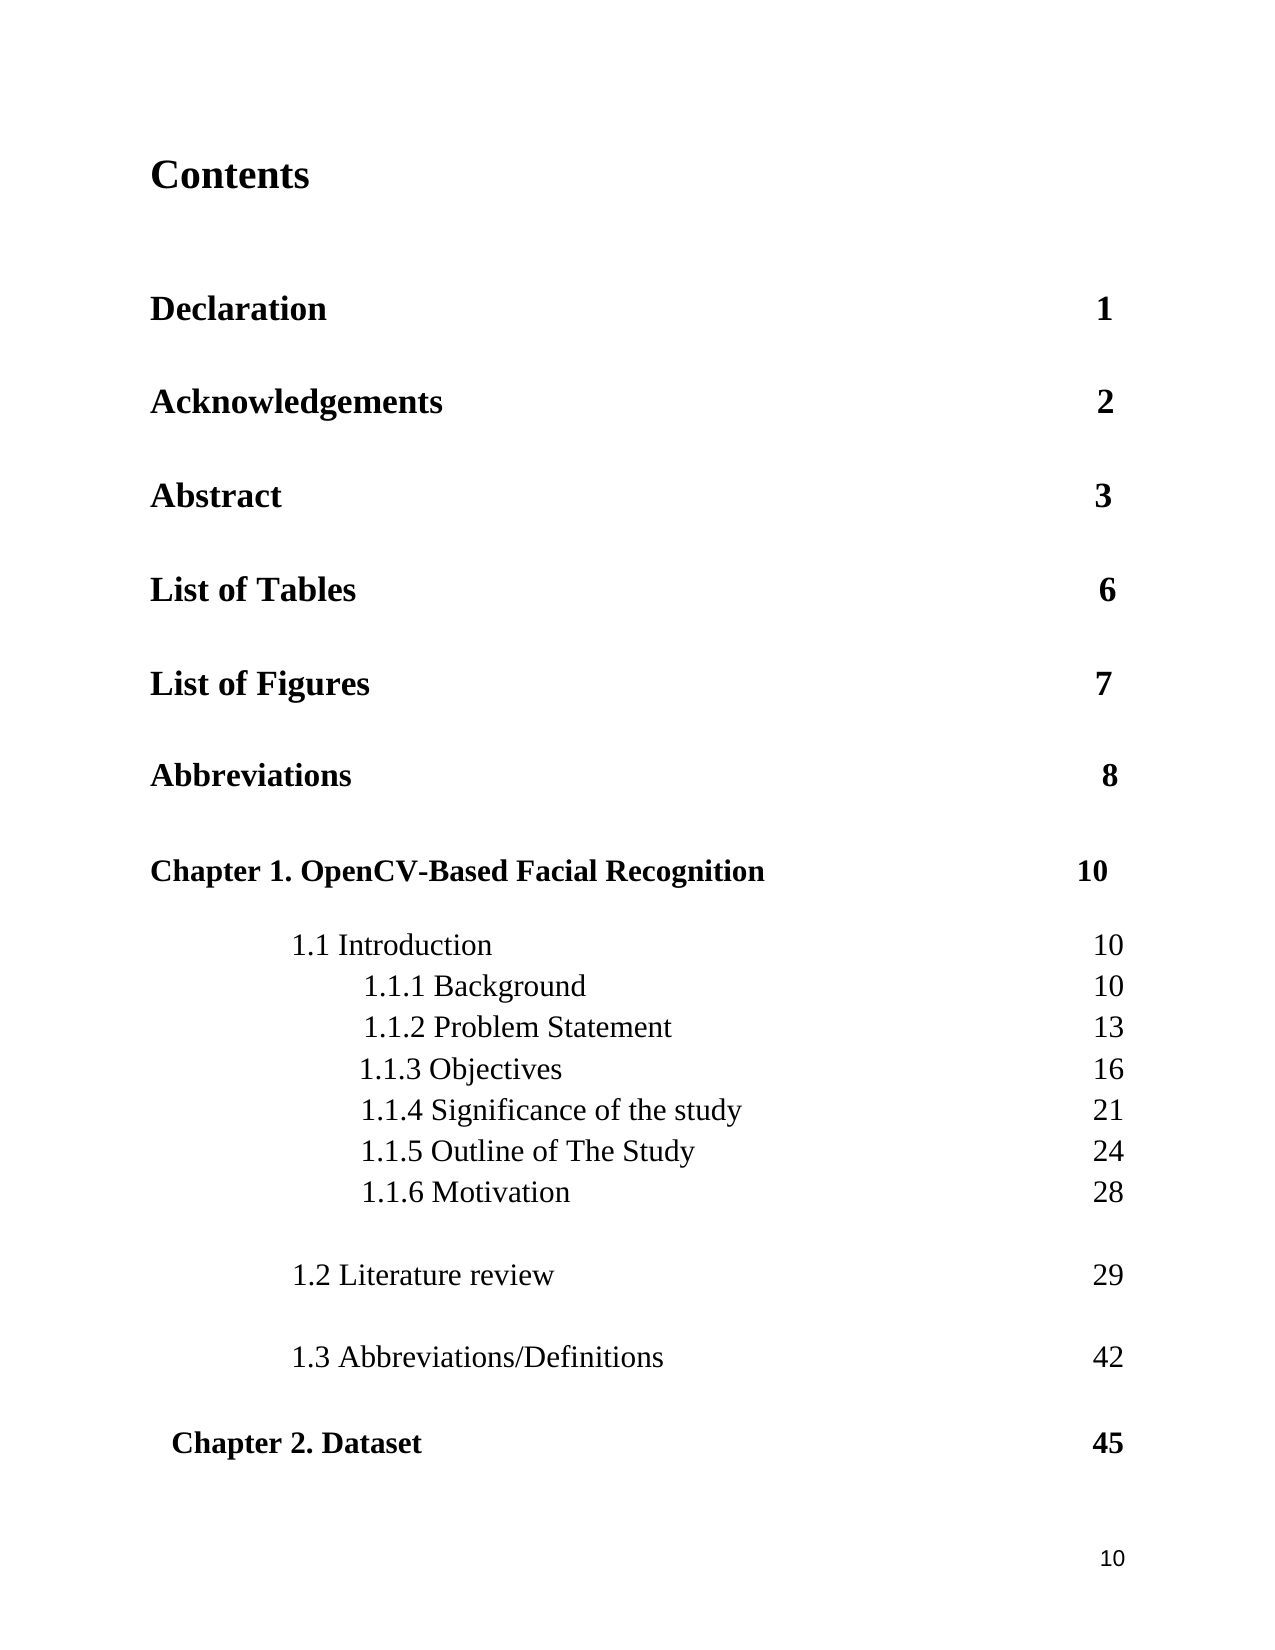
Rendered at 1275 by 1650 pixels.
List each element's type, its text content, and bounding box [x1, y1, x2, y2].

text Abbreviations 8 [150, 756, 1125, 794]
text 1.3 Abbreviations/Definitions 42 [225, 1339, 1125, 1374]
text Chapter 1. OpenCV-Based Facial Recognition 10 [150, 852, 1125, 888]
text 1.1.5 Outline of The Study 24 [225, 1132, 1125, 1168]
text 1.1 Introduction 10 [150, 926, 1125, 962]
text 1.1.1 Background 10 [150, 967, 1125, 1003]
text Acknowledgements 2 [150, 381, 1125, 421]
text 1.1.6 Motivation 28 [225, 1174, 1125, 1209]
text 1.1.4 Significance of the study 21 [225, 1091, 1125, 1127]
text List of Tables 6 [150, 568, 1125, 609]
text Chapter 2. Dataset 45 [150, 1424, 1125, 1460]
text 1.1.3 Objectives 16 [225, 1050, 1125, 1086]
text Abstract 3 [150, 474, 1125, 515]
text 1.2 Literature review 29 [225, 1256, 1125, 1292]
text List of Figures 7 [150, 662, 1125, 703]
title Contents [150, 150, 1125, 198]
text Declaration 1 [150, 287, 1125, 328]
text 1.1.2 Problem Statement 13 [150, 1009, 1125, 1044]
